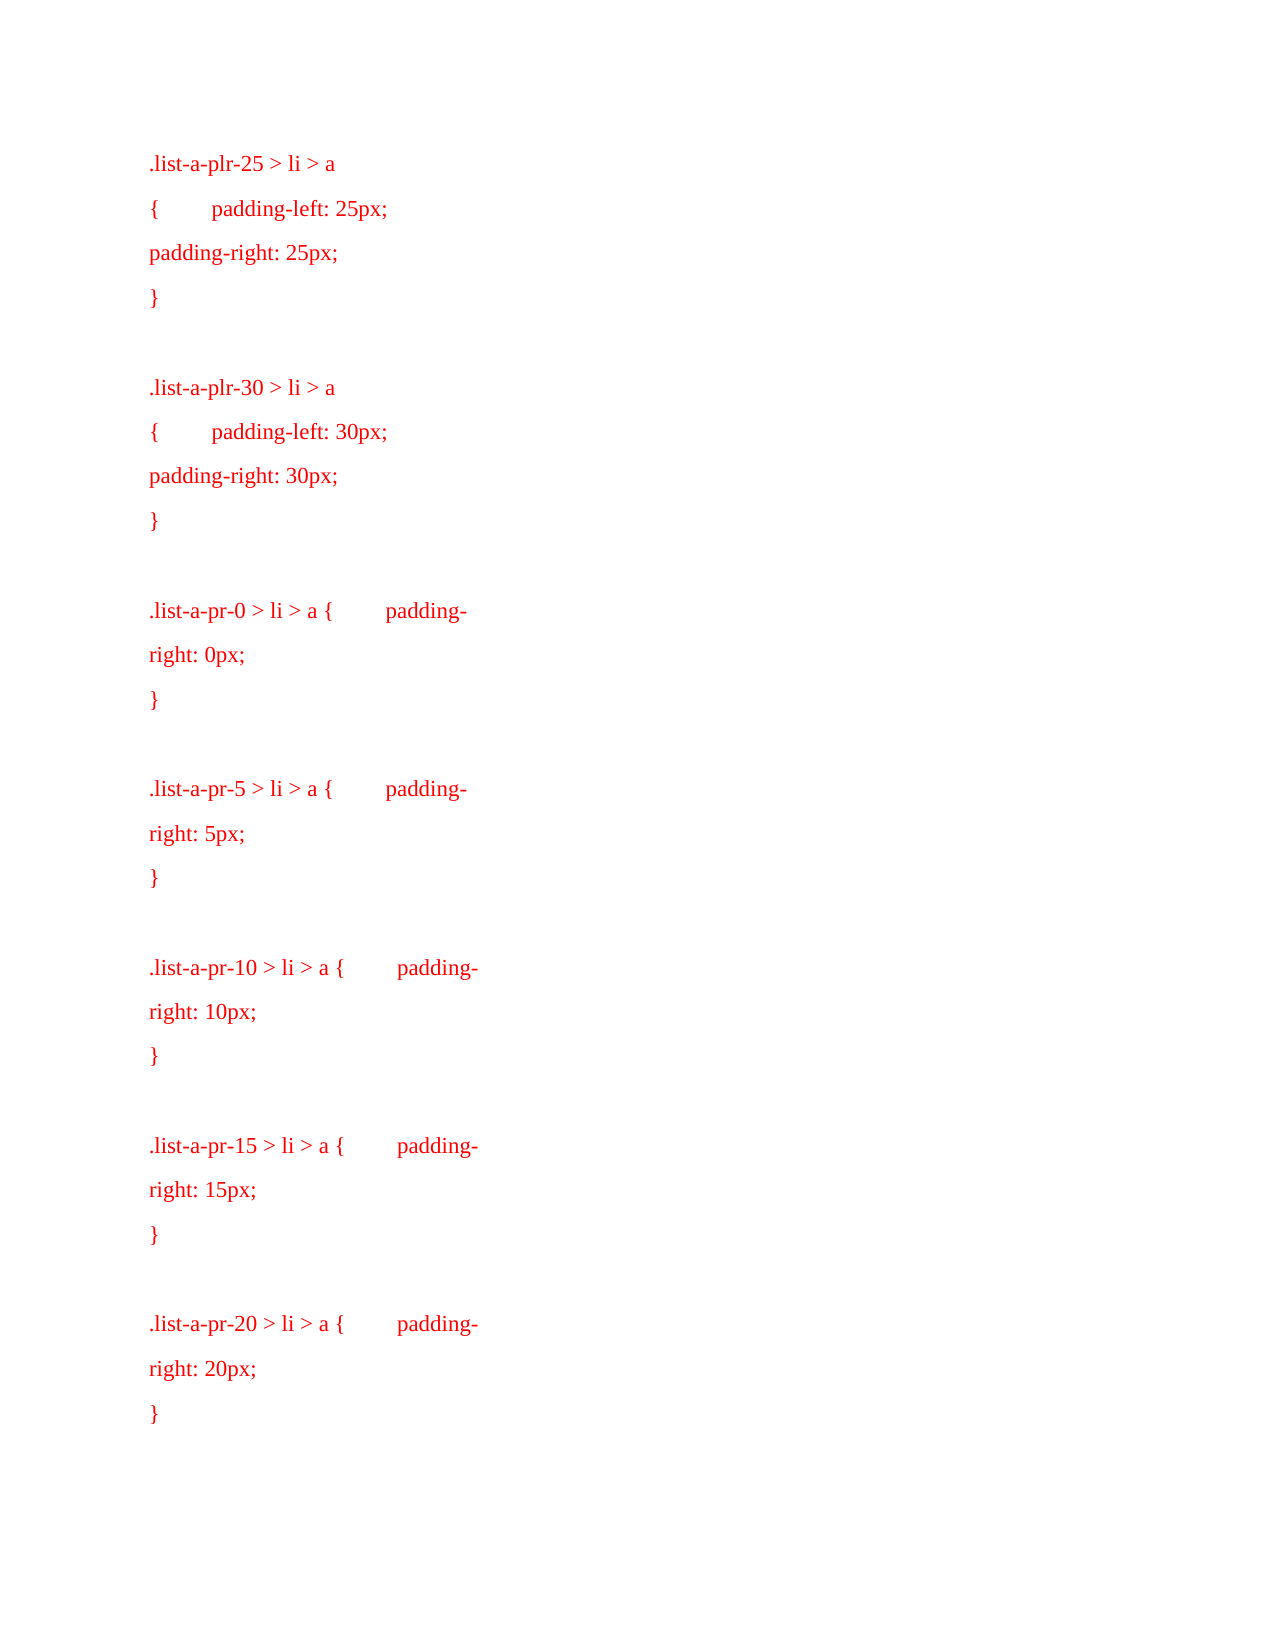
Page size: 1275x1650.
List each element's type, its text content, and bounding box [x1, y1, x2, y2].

text .list-a-pr-0 > li > a { padding-right: 0px; [148, 597, 472, 667]
text } [148, 1221, 518, 1247]
text } [148, 864, 518, 890]
text .list-a-pr-15 > li > a { padding-right: 15px; [148, 1132, 483, 1203]
text .list-a-pr-10 > li > a { padding-right: 10px; [148, 954, 483, 1024]
text } [148, 1042, 518, 1068]
text } [148, 507, 518, 534]
text .list-a-plr-30 > li > a { padding-left: 30px; padding-right: 30px; [148, 374, 477, 489]
text .list-a-pr-20 > li > a { padding-right: 20px; [148, 1310, 483, 1382]
text } [148, 1400, 518, 1426]
text } [148, 284, 518, 311]
text .list-a-pr-5 > li > a { padding-right: 5px; [148, 776, 472, 846]
text .list-a-plr-25 > li > a { padding-left: 25px; padding-right: 25px; [148, 151, 477, 266]
text } [148, 686, 518, 712]
